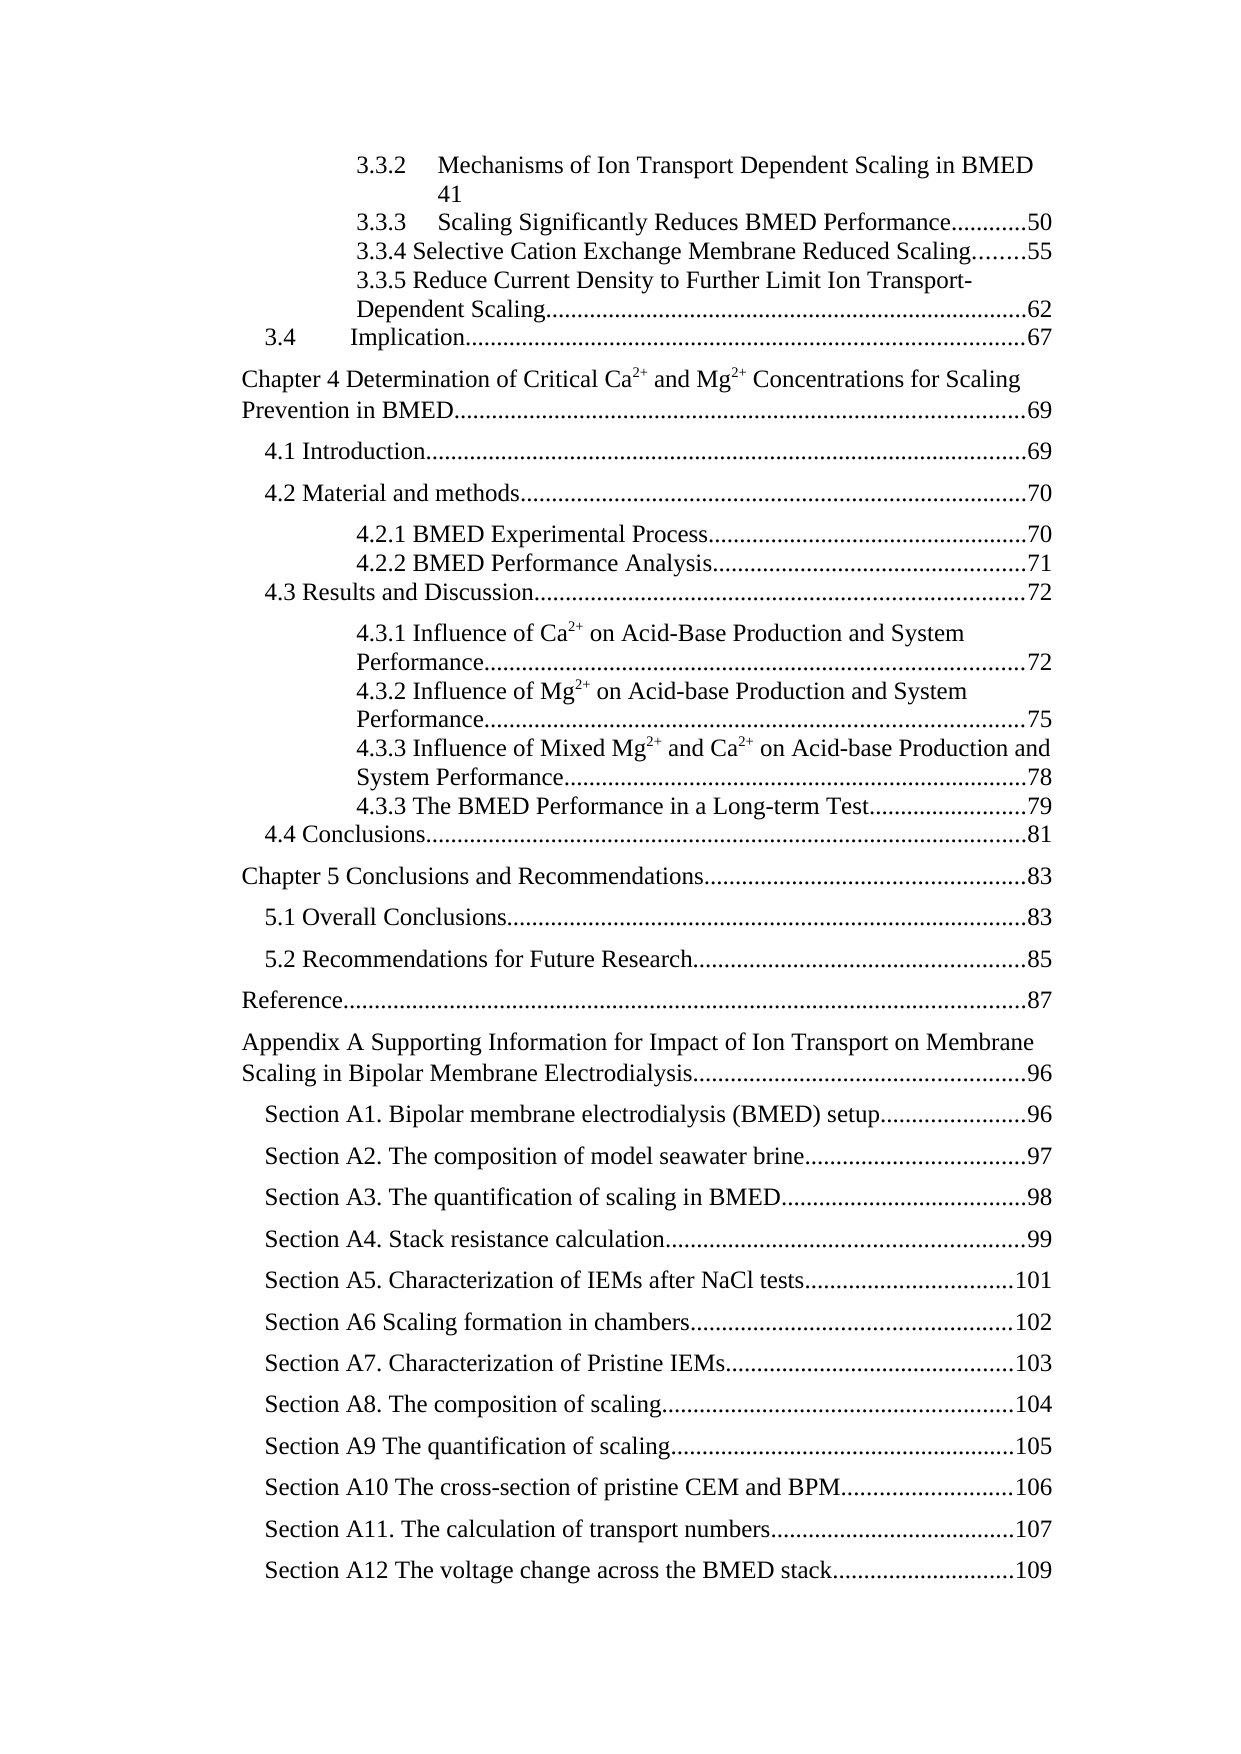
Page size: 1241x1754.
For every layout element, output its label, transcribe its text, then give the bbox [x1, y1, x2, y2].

text Section A11. The calculation of transport numbers 107 [264, 1514, 1053, 1543]
text 3.3.4 Selective Cation Exchange Membrane Reduced Scaling 55 [356, 236, 1053, 265]
text Section A1. Bipolar membrane electrodialysis (BMED) setup 96 [264, 1099, 1053, 1128]
text 3.4 Implication 67 [264, 322, 1053, 351]
text 4.3 Results and Discussion 72 [264, 577, 1053, 606]
text 5.1 Overall Conclusions 83 [264, 902, 1053, 931]
text 3.3.2 Mechanisms of Ion Transport Dependent Scaling in BMED 41 [356, 150, 1053, 207]
text Chapter 5 Conclusions and Recommendations 83 [241, 861, 1053, 890]
text Chapter 4 Determination of Critical Ca2+ and Mg2+ Concentrations for Scaling Prevention in BMED 69 [241, 364, 1053, 424]
text Section A12 The voltage change across the BMED stack 109 [264, 1555, 1053, 1584]
text 5.2 Recommendations for Future Research 85 [264, 944, 1053, 973]
text Reference 87 [241, 985, 1053, 1014]
text Section A6 Scaling formation in chambers 102 [264, 1307, 1053, 1335]
text Section A5. Characterization of IEMs after NaCl tests 101 [264, 1265, 1053, 1294]
text Section A4. Stack resistance calculation 99 [264, 1224, 1053, 1252]
text 4.3.2 Influence of Mg2+ on Acid-base Production and System Performance 75 [356, 676, 1053, 733]
text 4.3.3 Influence of Mixed Mg2+ and Ca2+ on Acid-base Production and System Performance 78 [356, 733, 1053, 791]
text Section A2. The composition of model seawater brine 97 [264, 1141, 1053, 1169]
text Section A9 The quantification of scaling 105 [264, 1431, 1053, 1460]
text 3.3.3 Scaling Significantly Reduces BMED Performance 50 [356, 207, 1053, 236]
text Section A7. Characterization of Pristine IEMs 103 [264, 1348, 1053, 1377]
text 3.3.5 Reduce Current Density to Further Limit Ion Transport-Dependent Scaling 62 [356, 265, 1053, 322]
text 4.1 Introduction 69 [264, 436, 1053, 465]
text 4.4 Conclusions 81 [264, 819, 1053, 848]
text Section A8. The composition of scaling 104 [264, 1389, 1053, 1418]
text 4.2.1 BMED Experimental Process 70 [356, 519, 1053, 548]
text Section A10 The cross-section of pristine CEM and BPM 106 [264, 1472, 1053, 1501]
text Appendix A Supporting Information for Impact of Ion Transport on Membrane Scaling in Bipolar Membrane Electrodialysis 96 [241, 1027, 1053, 1087]
text 4.3.1 Influence of Ca2+ on Acid-Base Production and System Performance 72 [356, 618, 1053, 676]
text 4.2.2 BMED Performance Analysis 71 [356, 548, 1053, 577]
text Section A3. The quantification of scaling in BMED 98 [264, 1182, 1053, 1211]
text 4.3.3 The BMED Performance in a Long-term Test 79 [356, 791, 1053, 819]
text 4.2 Material and methods 70 [264, 478, 1053, 507]
